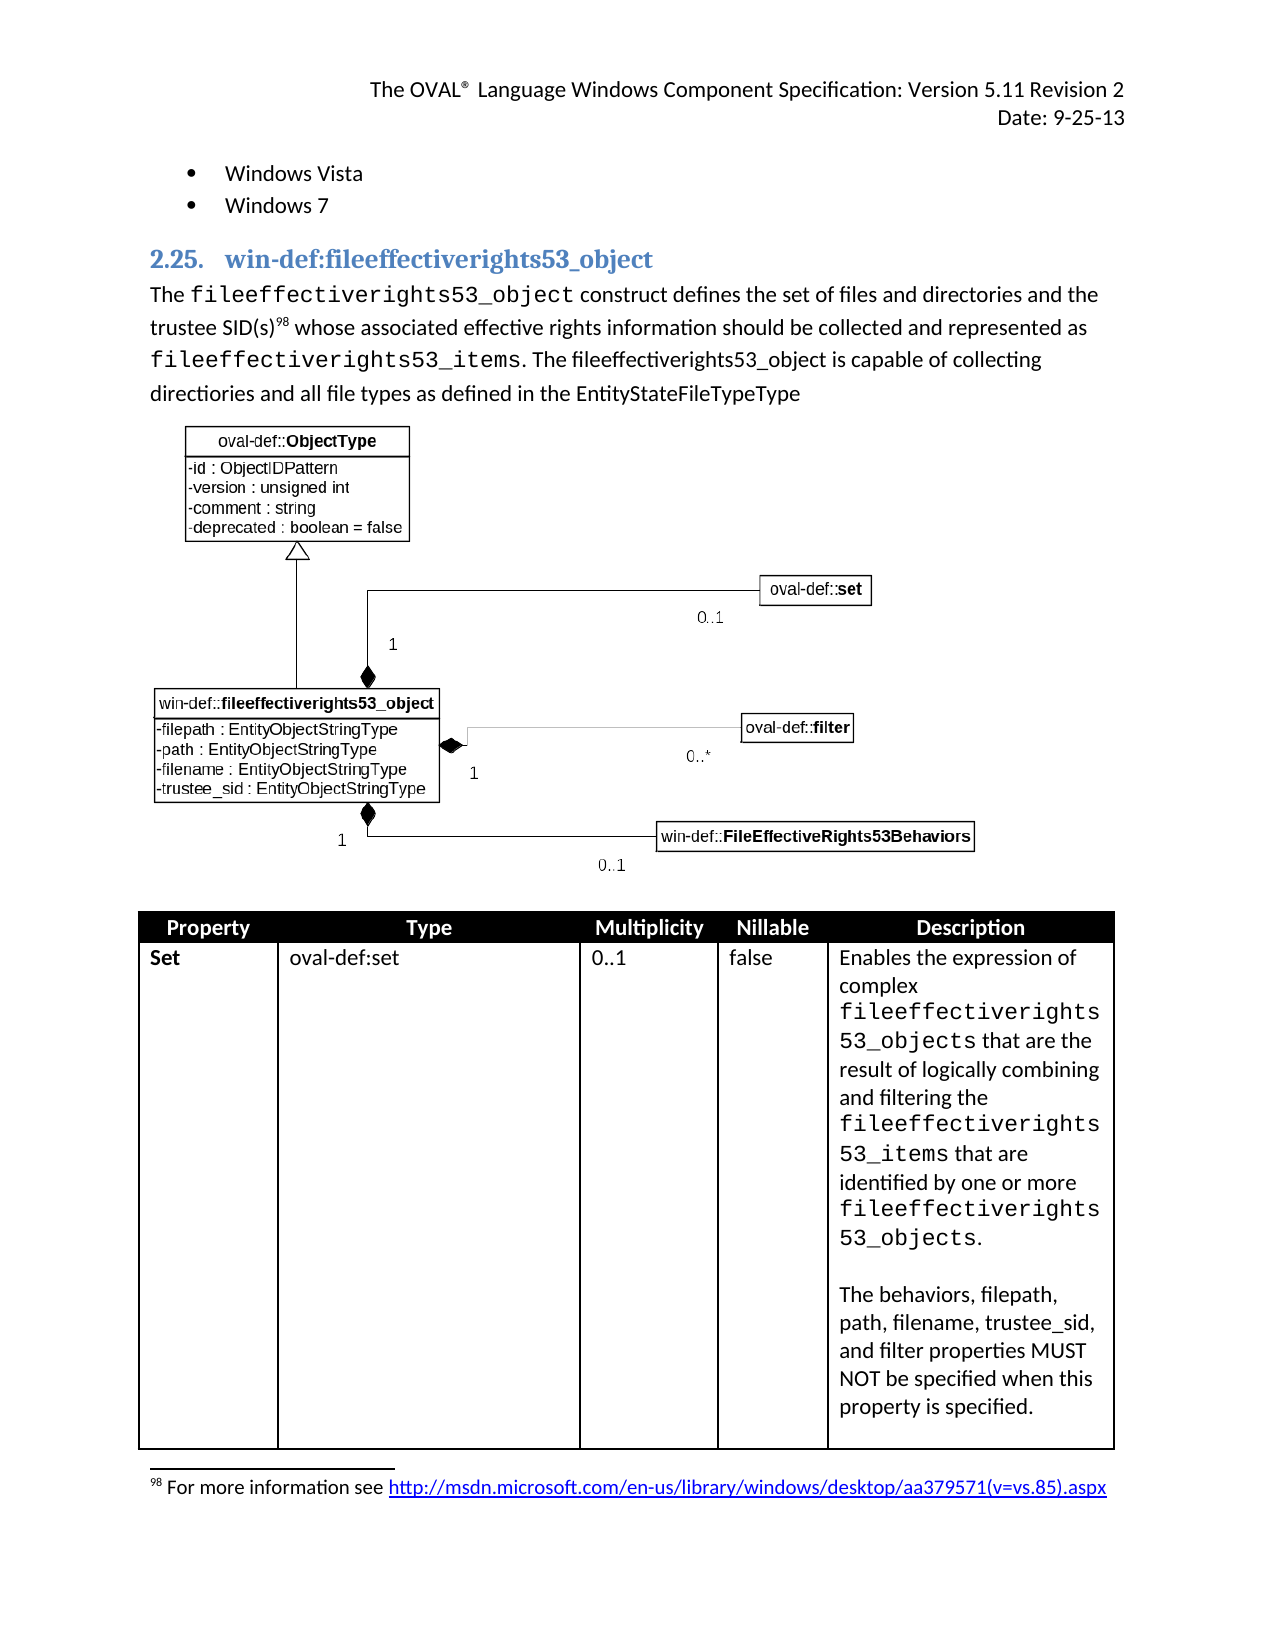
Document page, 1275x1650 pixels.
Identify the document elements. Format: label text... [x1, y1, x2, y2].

table_cell Set [140, 943, 277, 1448]
table_header Description [828, 913, 1113, 941]
list Windows 7 [187, 191, 1125, 219]
table_cell false [719, 943, 827, 1448]
table_cell oval-def:set [279, 943, 579, 1448]
table_header Property [140, 913, 278, 941]
list Windows Vista [187, 159, 1125, 187]
table_header Type [279, 913, 580, 941]
table_cell 0..1 [581, 943, 717, 1448]
table_header Nillable [718, 913, 827, 941]
subtitle win-def:fileeffectiverights53_object [150, 244, 1125, 275]
table_header Multiplicity [581, 913, 717, 941]
text The fileeffectiverights53_object construct defines the set of files and directories and the trustee SID(s) whose associated effective rights information should be collected and represented as fileeffectiverights53_items. The fileeffectiverights53_object is capable of collecting directiories and all file types as defined in the EntityStateFileTypeType [150, 280, 1125, 886]
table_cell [829, 943, 1113, 1448]
